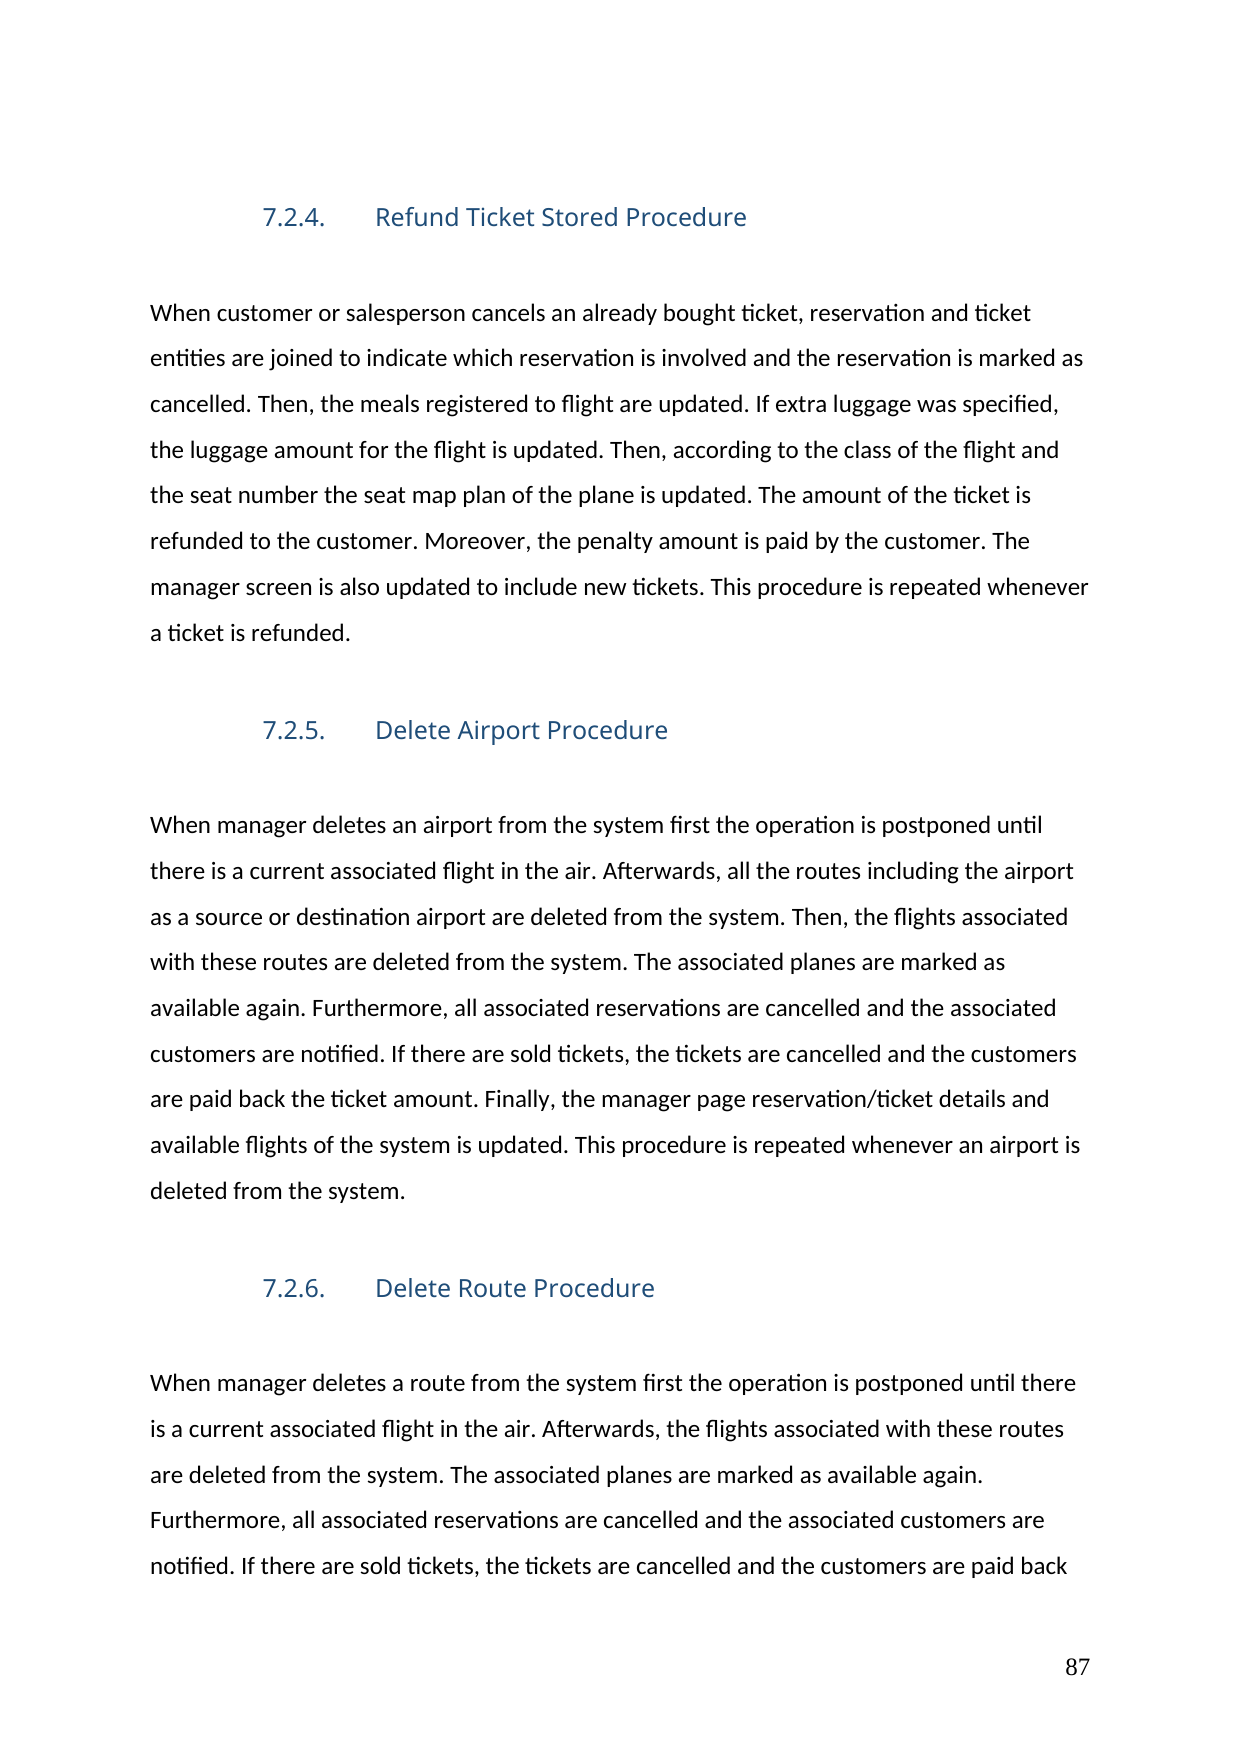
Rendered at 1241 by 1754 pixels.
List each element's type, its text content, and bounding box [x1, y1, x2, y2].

text When customer or salesperson cancels an already bought ticket, reservation and ticket entities are joined to indicate which reservation is involved and the reservation is marked as cancelled. Then, the meals registered to flight are updated. If extra luggage was specified, the luggage amount for the flight is updated. Then, according to the class of the flight and the seat number the seat map plan of the plane is updated. The amount of the ticket is refunded to the customer. Moreover, the penalty amount is paid by the customer. The manager screen is also updated to include new tickets. This procedure is repeated whenever a ticket is refunded. [150, 297, 1090, 647]
subtitle Delete Route Procedure [262, 1271, 1090, 1305]
subtitle Delete Airport Procedure [262, 712, 1090, 746]
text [150, 1367, 1090, 1581]
subtitle Refund Ticket Stored Procedure [262, 200, 1090, 234]
text When manager deletes an airport from the system first the operation is postponed until there is a current associated flight in the air. Afterwards, all the routes including the airport as a source or destination airport are deleted from the system. Then, the flights associated with these routes are deleted from the system. The associated planes are marked as available again. Furthermore, all associated reservations are cancelled and the associated customers are notified. If there are sold tickets, the tickets are cancelled and the customers are paid back the ticket amount. Finally, the manager page reservation/ticket details and available flights of the system is updated. This procedure is repeated whenever an airport is deleted from the system. [150, 809, 1090, 1206]
